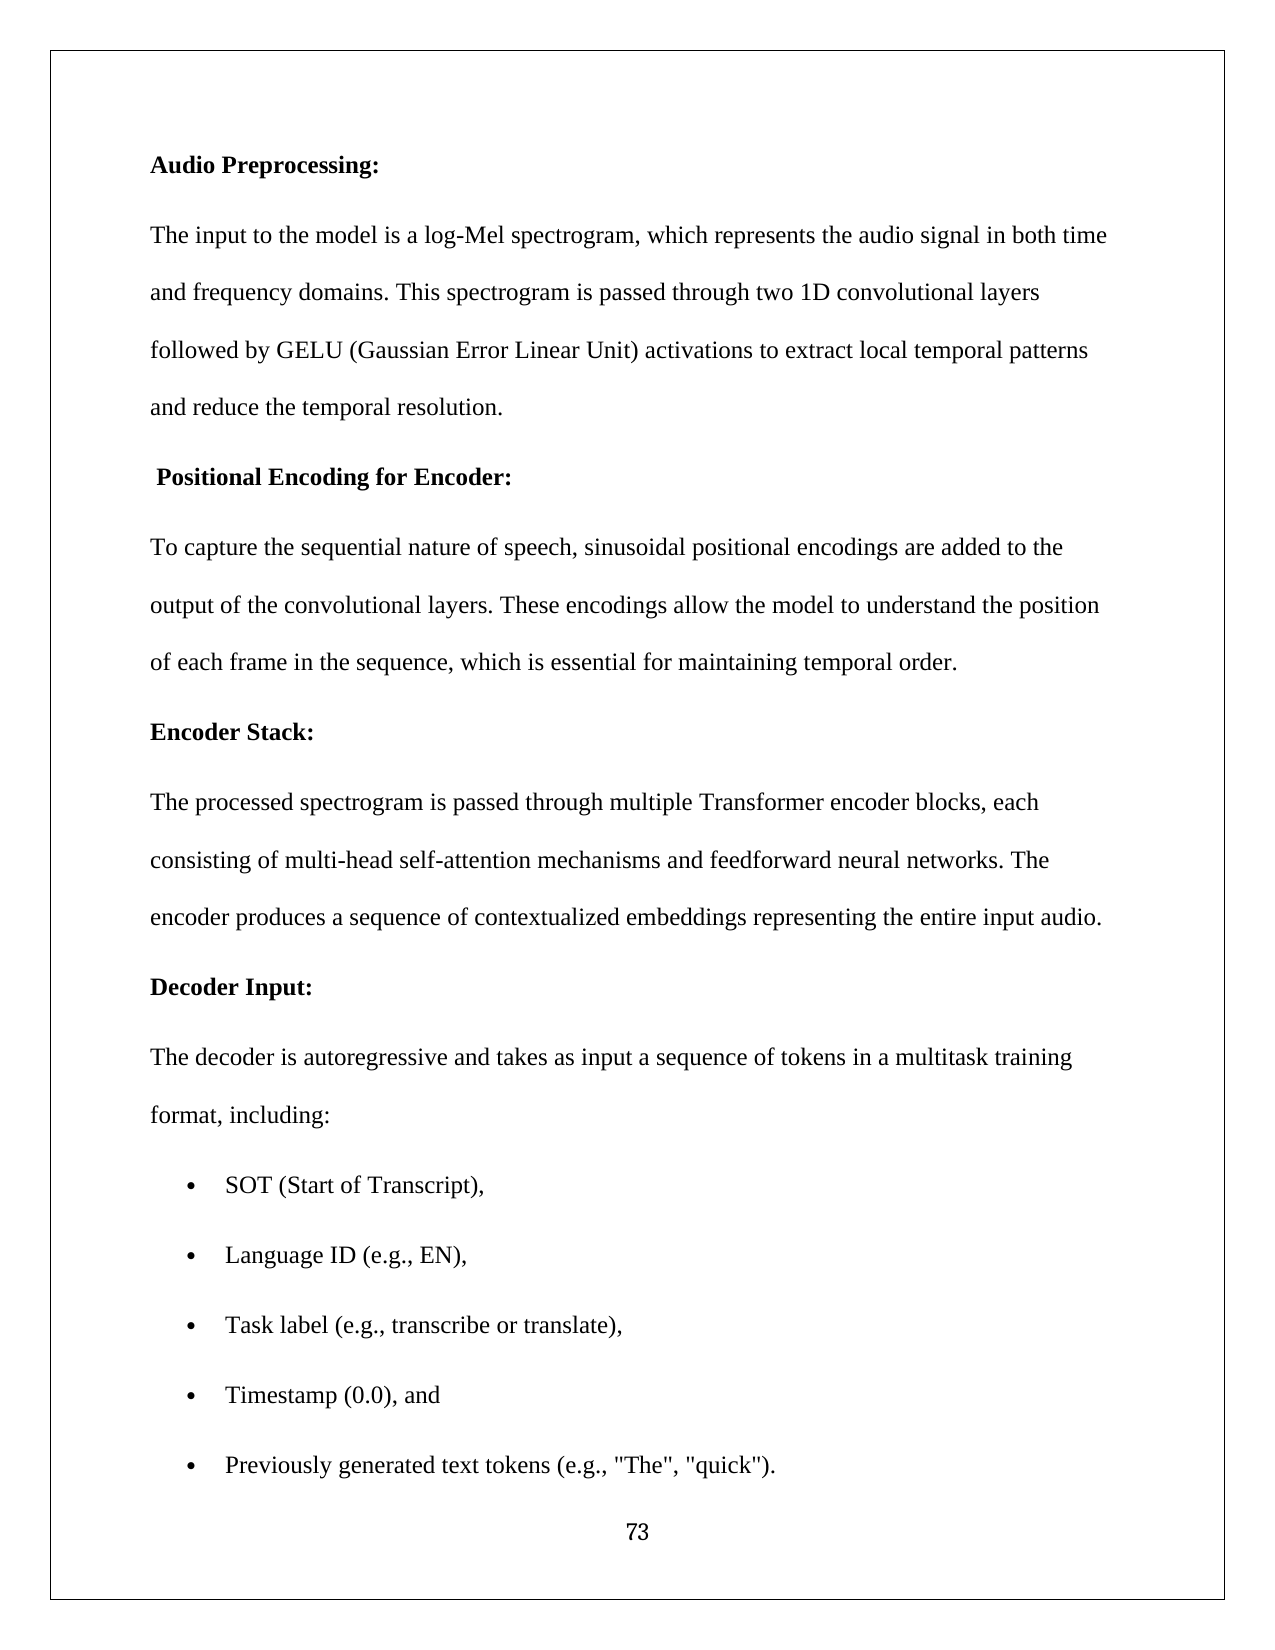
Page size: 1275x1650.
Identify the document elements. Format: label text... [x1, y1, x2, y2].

list Timestamp (0.0), and [187, 1380, 1125, 1409]
text Decoder Input: [150, 972, 1125, 1001]
text The processed spectrogram is passed through multiple Transformer encoder blocks, each consisting of multi-head self-attention mechanisms and feedforward neural networks. The encoder produces a sequence of contextualized embeddings representing the entire input audio. [150, 787, 1125, 931]
list Language ID (e.g., EN), [187, 1240, 1125, 1269]
text To capture the sequential nature of speech, sinusoidal positional encodings are added to the output of the convolutional layers. These encodings allow the model to understand the position of each frame in the sequence, which is essential for maintaining temporal order. [150, 532, 1125, 676]
text Audio Preprocessing: [150, 150, 1125, 179]
text Encoder Stack: [150, 717, 1125, 746]
text The input to the model is a log-Mel spectrogram, which represents the audio signal in both time and frequency domains. This spectrogram is passed through two 1D convolutional layers followed by GELU (Gaussian Error Linear Unit) activations to extract local temporal patterns and reduce the temporal resolution. [150, 220, 1125, 421]
text The decoder is autoregressive and takes as input a sequence of tokens in a multitask training format, including: [150, 1042, 1125, 1129]
list Previously generated text tokens (e.g., "The", "quick"). [187, 1450, 1125, 1479]
text Positional Encoding for Encoder: [150, 462, 1125, 491]
list Task label (e.g., transcribe or translate), [187, 1310, 1125, 1339]
list SOT (Start of Transcript), [187, 1170, 1125, 1199]
